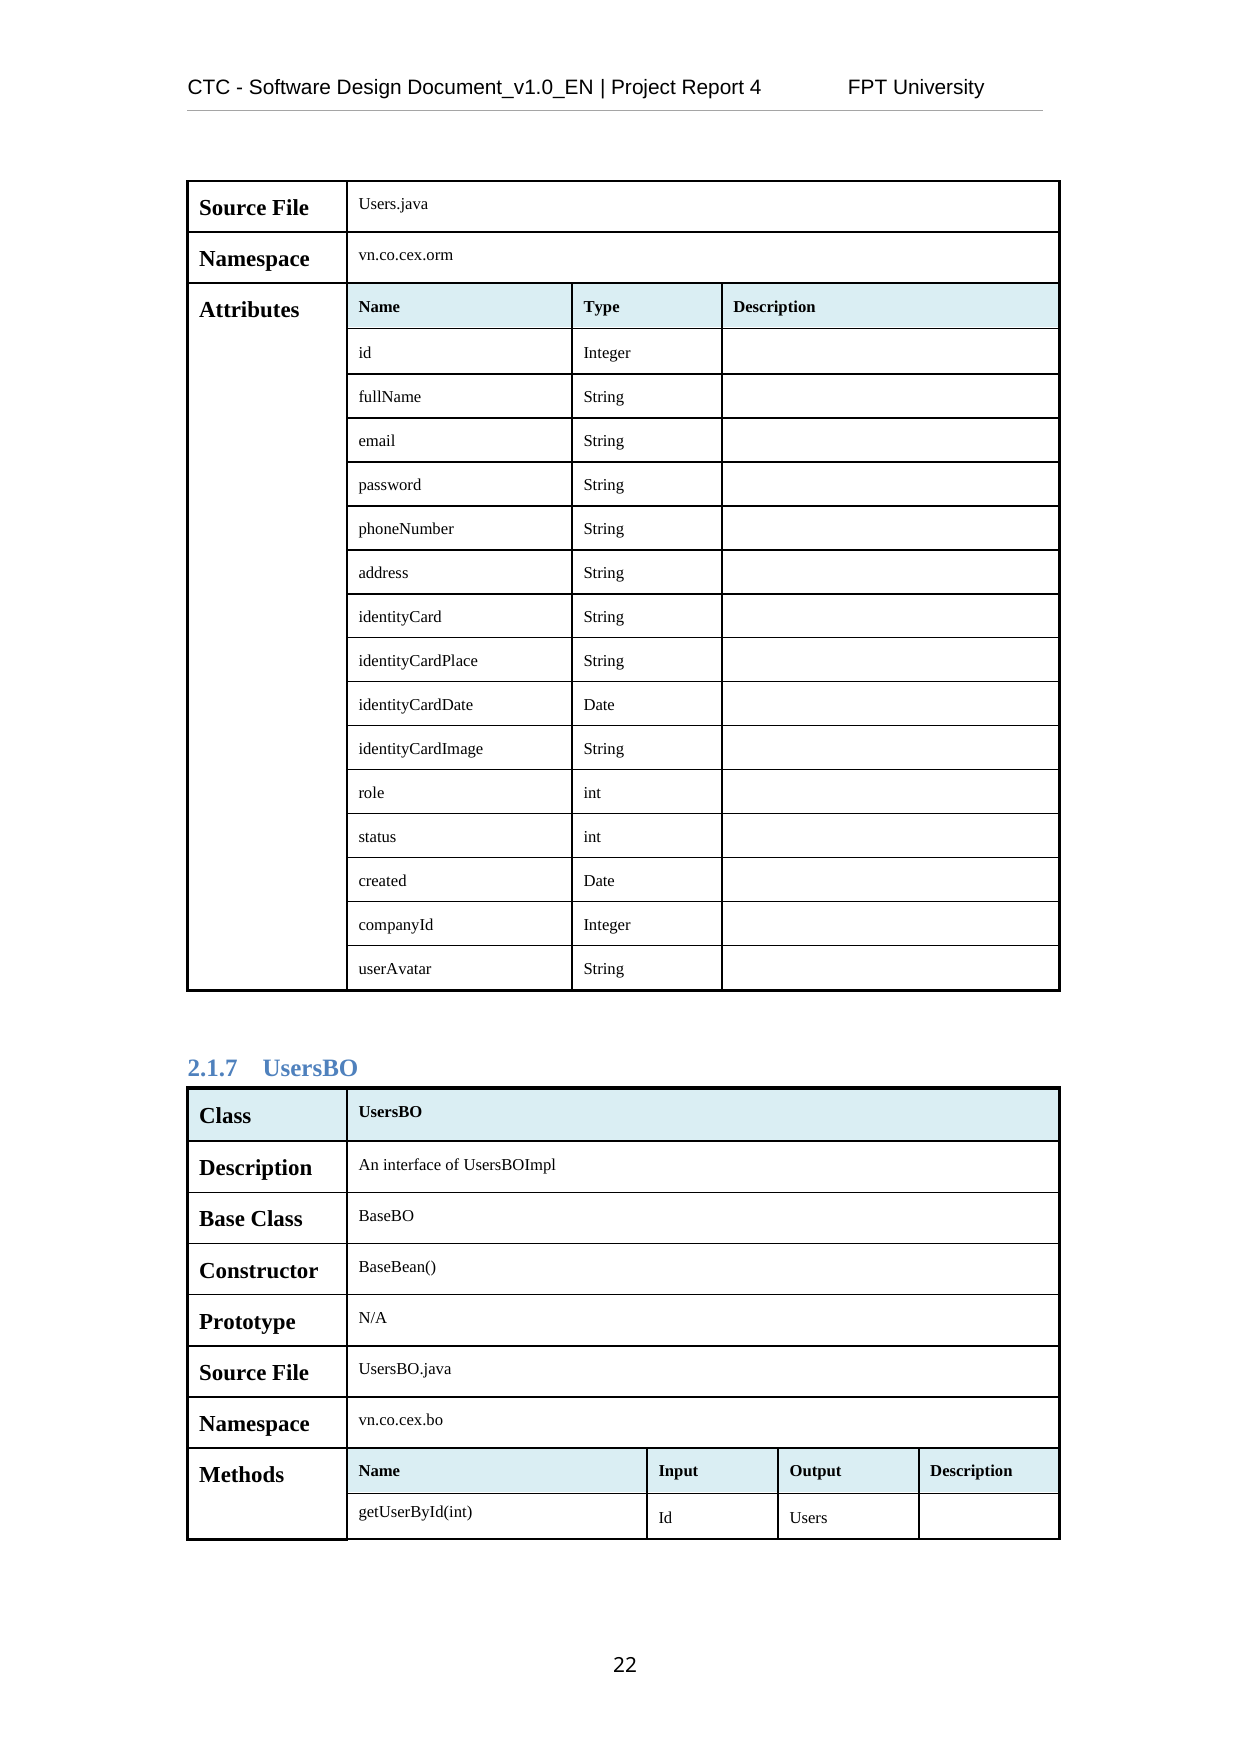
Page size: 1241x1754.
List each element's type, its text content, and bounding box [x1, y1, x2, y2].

table_cell vn.co.cex.orm [348, 233, 1058, 282]
table_cell [723, 507, 1058, 549]
table_cell fullName [348, 375, 571, 417]
subtitle UsersBO [187, 1053, 1053, 1082]
table_cell role [348, 770, 571, 813]
table_cell Name [348, 284, 571, 327]
table_cell identityCardPlace [348, 638, 571, 681]
table_cell Constructor [189, 1244, 346, 1294]
table_cell String [573, 638, 721, 681]
table_cell An interface of UsersBOImpl [348, 1142, 1058, 1191]
table_cell int [573, 814, 721, 857]
table_cell BaseBO [348, 1193, 1058, 1243]
table_cell Attributes [189, 284, 346, 988]
table_cell [723, 638, 1058, 681]
table_cell int [573, 770, 721, 813]
table_cell String [573, 419, 721, 461]
table_cell [723, 770, 1058, 813]
table_cell email [348, 419, 571, 461]
table_cell password [348, 463, 571, 505]
table_cell id [348, 329, 571, 373]
table_cell Integer [573, 902, 721, 944]
table_cell [723, 682, 1058, 725]
table_cell [723, 419, 1058, 461]
table_cell Date [573, 682, 721, 725]
table_cell Input [648, 1449, 777, 1492]
table_cell [723, 726, 1058, 769]
table_cell UsersBO.java [348, 1347, 1058, 1396]
table_cell vn.co.cex.bo [348, 1398, 1058, 1447]
table_cell Namespace [189, 233, 346, 282]
table_cell String [573, 726, 721, 769]
table_cell [723, 463, 1058, 505]
table_cell [723, 551, 1058, 593]
table_cell created [348, 858, 571, 901]
table_cell Users [779, 1494, 918, 1538]
table_cell identityCard [348, 595, 571, 637]
table_cell userAvatar [348, 946, 571, 988]
table_cell Namespace [189, 1398, 346, 1447]
table_cell Name [348, 1449, 646, 1492]
table_cell [723, 595, 1058, 637]
table_cell String [573, 551, 721, 593]
table_cell BaseBean() [348, 1244, 1058, 1294]
table_cell getUserById(int) [348, 1494, 646, 1538]
table_cell [723, 858, 1058, 901]
table_cell String [573, 595, 721, 637]
table_cell identityCardImage [348, 726, 571, 769]
table_cell [723, 814, 1058, 857]
table_cell String [573, 946, 721, 988]
table_cell Description [920, 1449, 1058, 1492]
table_cell N/A [348, 1295, 1058, 1345]
table_cell Methods [189, 1449, 346, 1538]
table_cell [920, 1494, 1058, 1538]
table_cell Date [573, 858, 721, 901]
table_cell identityCardDate [348, 682, 571, 725]
table_cell phoneNumber [348, 507, 571, 549]
table_cell [723, 946, 1058, 988]
table_cell Output [779, 1449, 918, 1492]
table_cell address [348, 551, 571, 593]
table_cell Source File [189, 182, 346, 231]
table_cell Source File [189, 1347, 346, 1396]
table_cell companyId [348, 902, 571, 944]
table_cell Description [189, 1142, 346, 1191]
table_cell Prototype [189, 1295, 346, 1345]
table_cell Base Class [189, 1193, 346, 1243]
table_cell status [348, 814, 571, 857]
table_cell Id [648, 1494, 777, 1538]
table_cell String [573, 463, 721, 505]
table_cell Type [573, 284, 721, 327]
table_cell [723, 329, 1058, 373]
table_header Class [189, 1090, 346, 1140]
table_cell Description [723, 284, 1058, 327]
table_cell String [573, 375, 721, 417]
table_header UsersBO [348, 1090, 1058, 1140]
table_cell [723, 375, 1058, 417]
table_cell Users.java [348, 182, 1058, 231]
table_cell [723, 902, 1058, 944]
table_cell String [573, 507, 721, 549]
table_cell Integer [573, 329, 721, 373]
